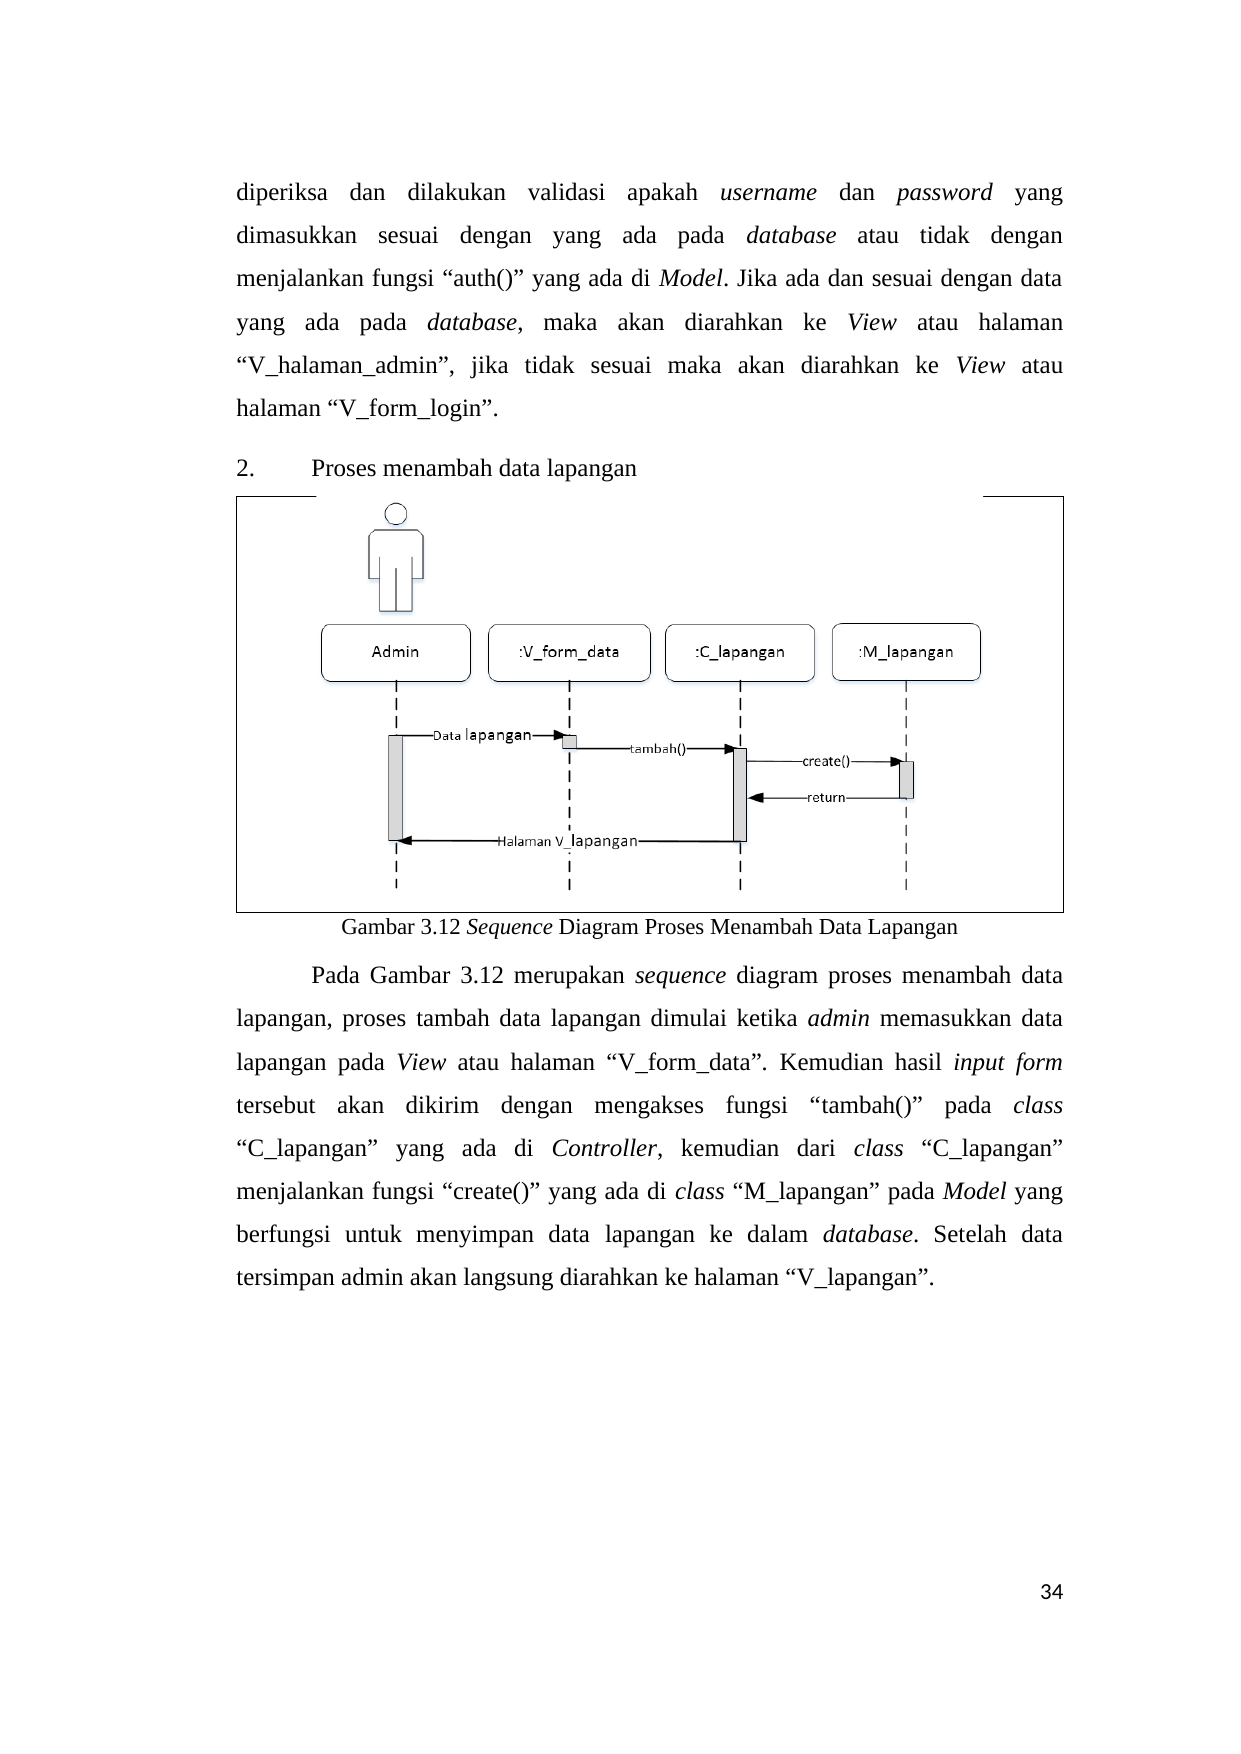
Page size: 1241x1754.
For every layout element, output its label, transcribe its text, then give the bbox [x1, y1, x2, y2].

picture [316, 496, 984, 899]
table_header [237, 497, 1063, 912]
text Pada Gambar 3.12 merupakan sequence diagram proses menambah data lapangan, proses tambah data lapangan dimulai ketika admin memasukkan data lapangan pada View atau halaman “V_form_data”. Kemudian hasil input form tersebut akan dikirim dengan mengakses fungsi “tambah()” pada class “C_lapangan” yang ada di Controller, kemudian dari class “C_lapangan” menjalankan fungsi “create()” yang ada di class “M_lapangan” pada Model yang berfungsi untuk menyimpan data lapangan ke dalam database. Setelah data tersimpan admin akan langsung diarahkan ke halaman “V_lapangan”. [236, 960, 1063, 1291]
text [236, 177, 1063, 422]
list Proses menambah data lapangan [236, 453, 1063, 481]
text Gambar 3.12 Sequence Diagram Proses Menambah Data Lapangan [236, 913, 1063, 939]
